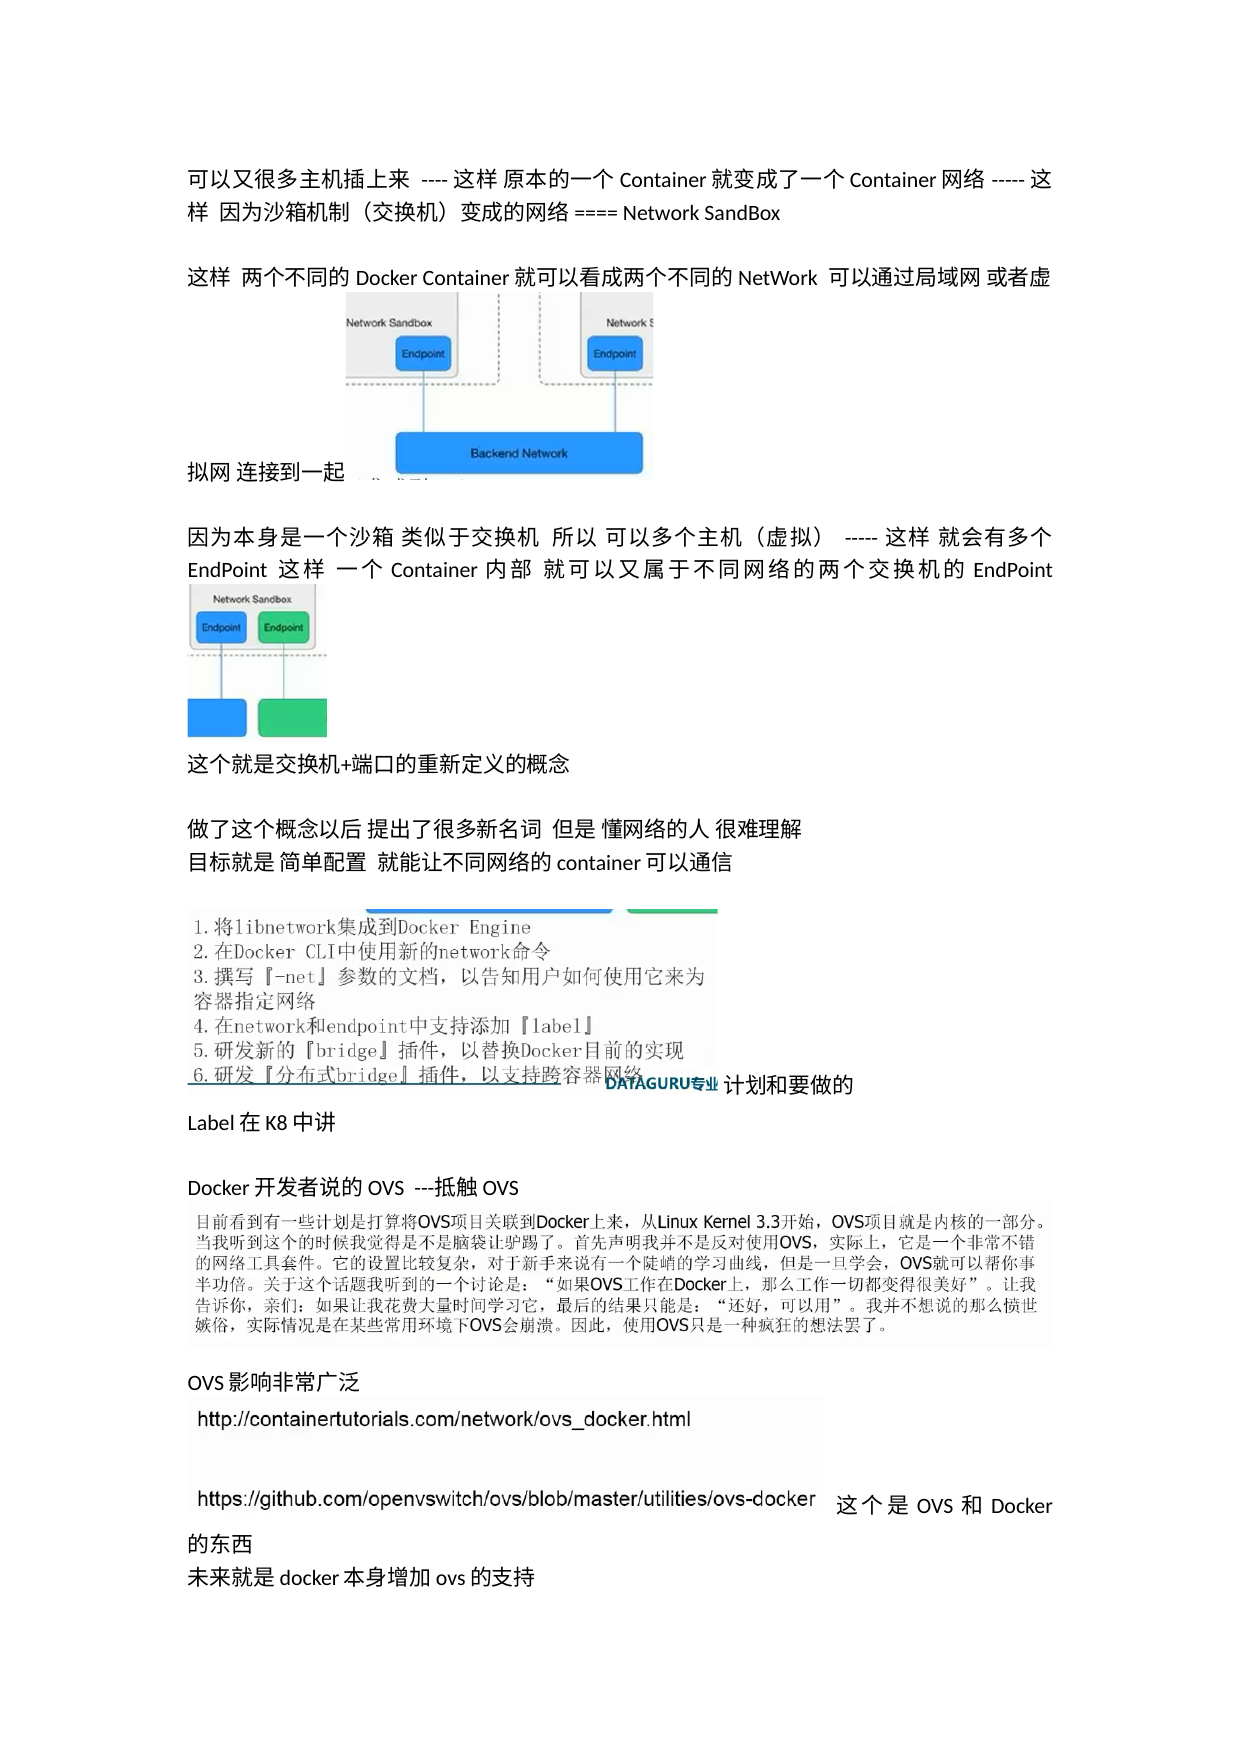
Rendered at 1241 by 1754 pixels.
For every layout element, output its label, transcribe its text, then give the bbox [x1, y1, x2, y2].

picture [187, 1397, 825, 1513]
picture [187, 1202, 1053, 1347]
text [187, 162, 1053, 227]
text 做了这个概念以后 提出了很多新名词 但是 懂网络的人 很难理解 [187, 812, 1053, 844]
picture [187, 909, 718, 1094]
text OVS影响非常广泛 [187, 1364, 1053, 1397]
text 未来就是docker本身增加ovs的支持 [187, 1559, 1053, 1592]
picture [187, 584, 327, 747]
text Label在K8中讲 [187, 1104, 1053, 1137]
text Docker开发者说的OVS ---抵触OVS [187, 1169, 1053, 1202]
picture [345, 292, 654, 480]
text 因为本身是一个沙箱 类似于交换机 所以 可以多个主机（虚拟） ----- 这样 就会有多个EndPoint 这样 一个Container内部 就可以又属于不同网络的两个交换机的EndPoint [187, 519, 1053, 747]
text 目标就是 简单配置 就能让不同网络的container可以通信 [187, 844, 1053, 877]
text 这个就是交换机+端口的重新定义的概念 [187, 747, 1053, 779]
